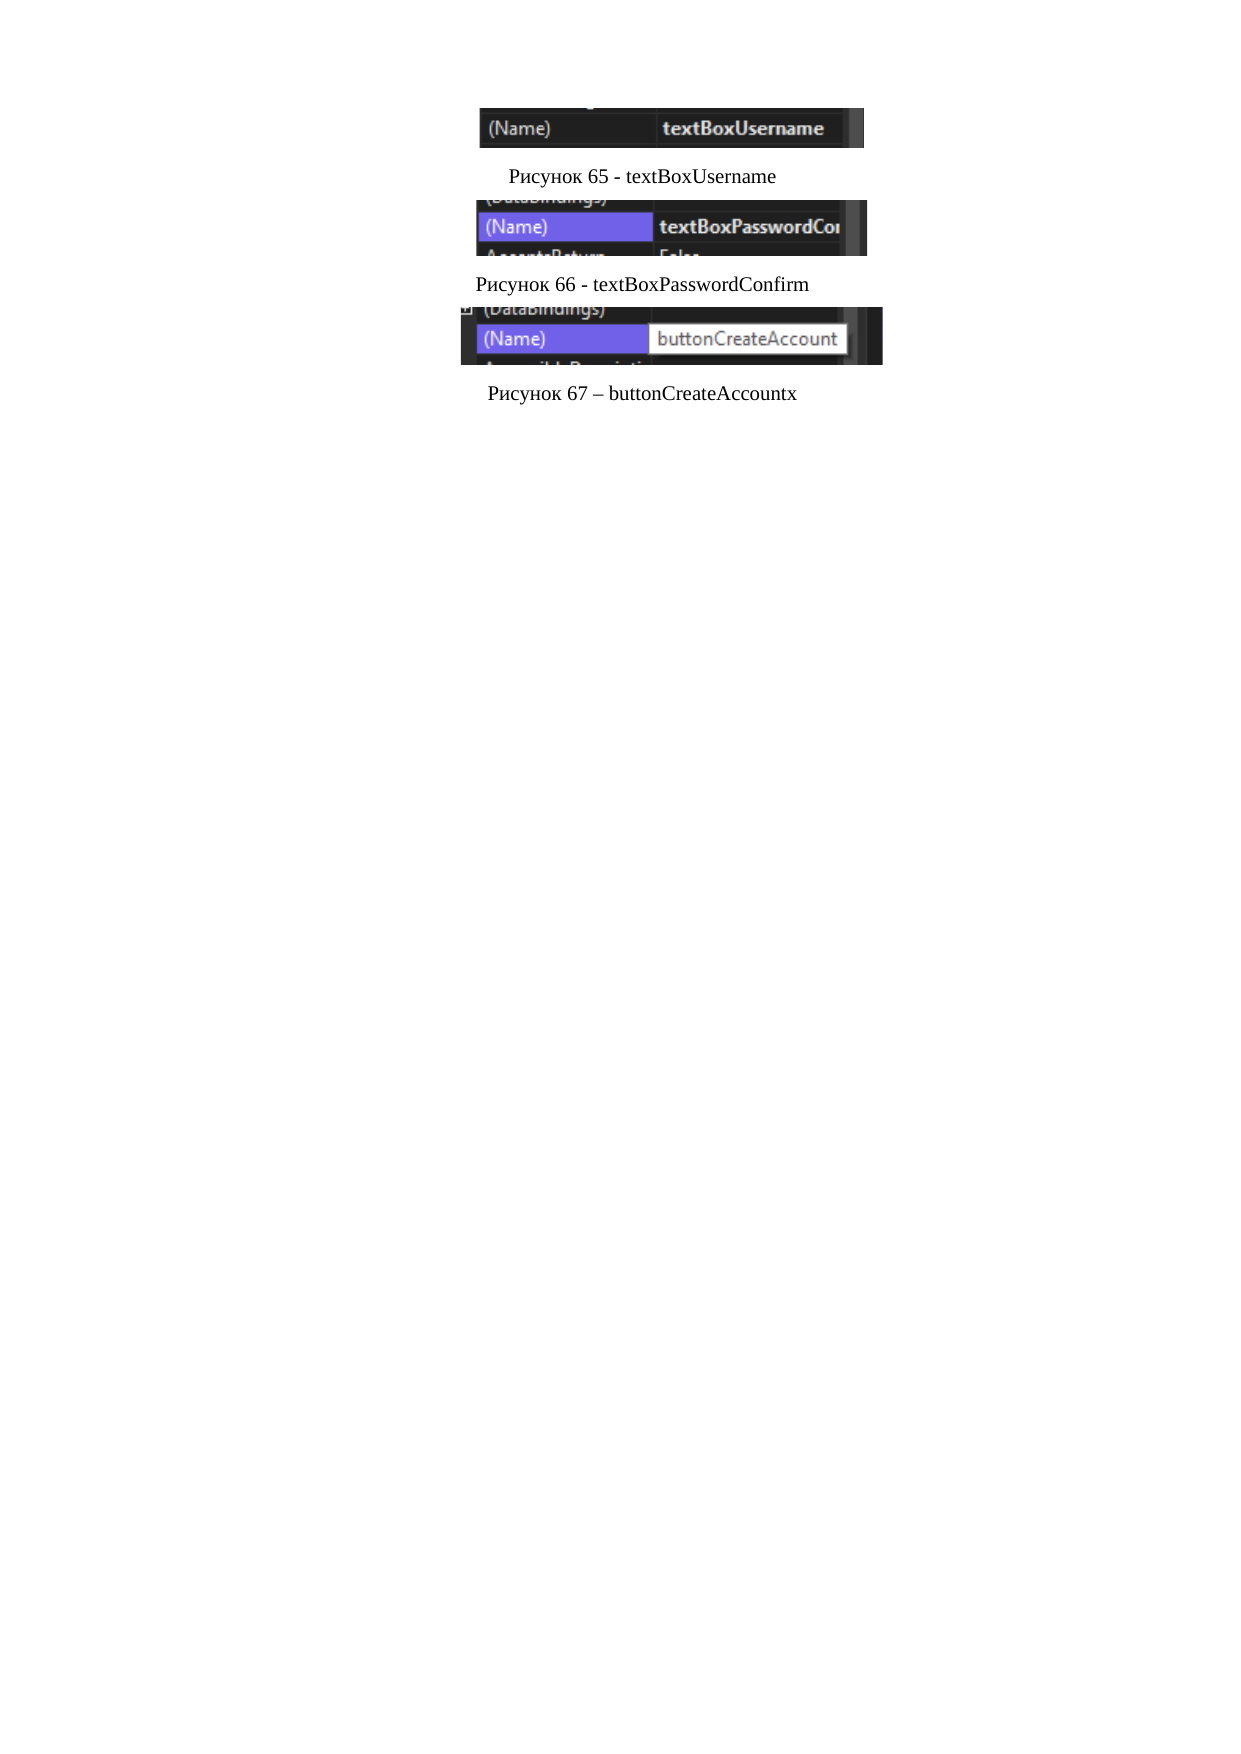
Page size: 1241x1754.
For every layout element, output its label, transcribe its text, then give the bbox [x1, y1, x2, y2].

picture [476, 200, 868, 256]
text Рисунок 66 - textBoxPasswordConfirm [103, 272, 1181, 296]
picture [479, 108, 864, 148]
picture [460, 307, 883, 365]
text Рисунок 65 - textBoxUsername [103, 164, 1181, 188]
text Рисунок 67 – buttonCreateAccountx [103, 381, 1181, 405]
